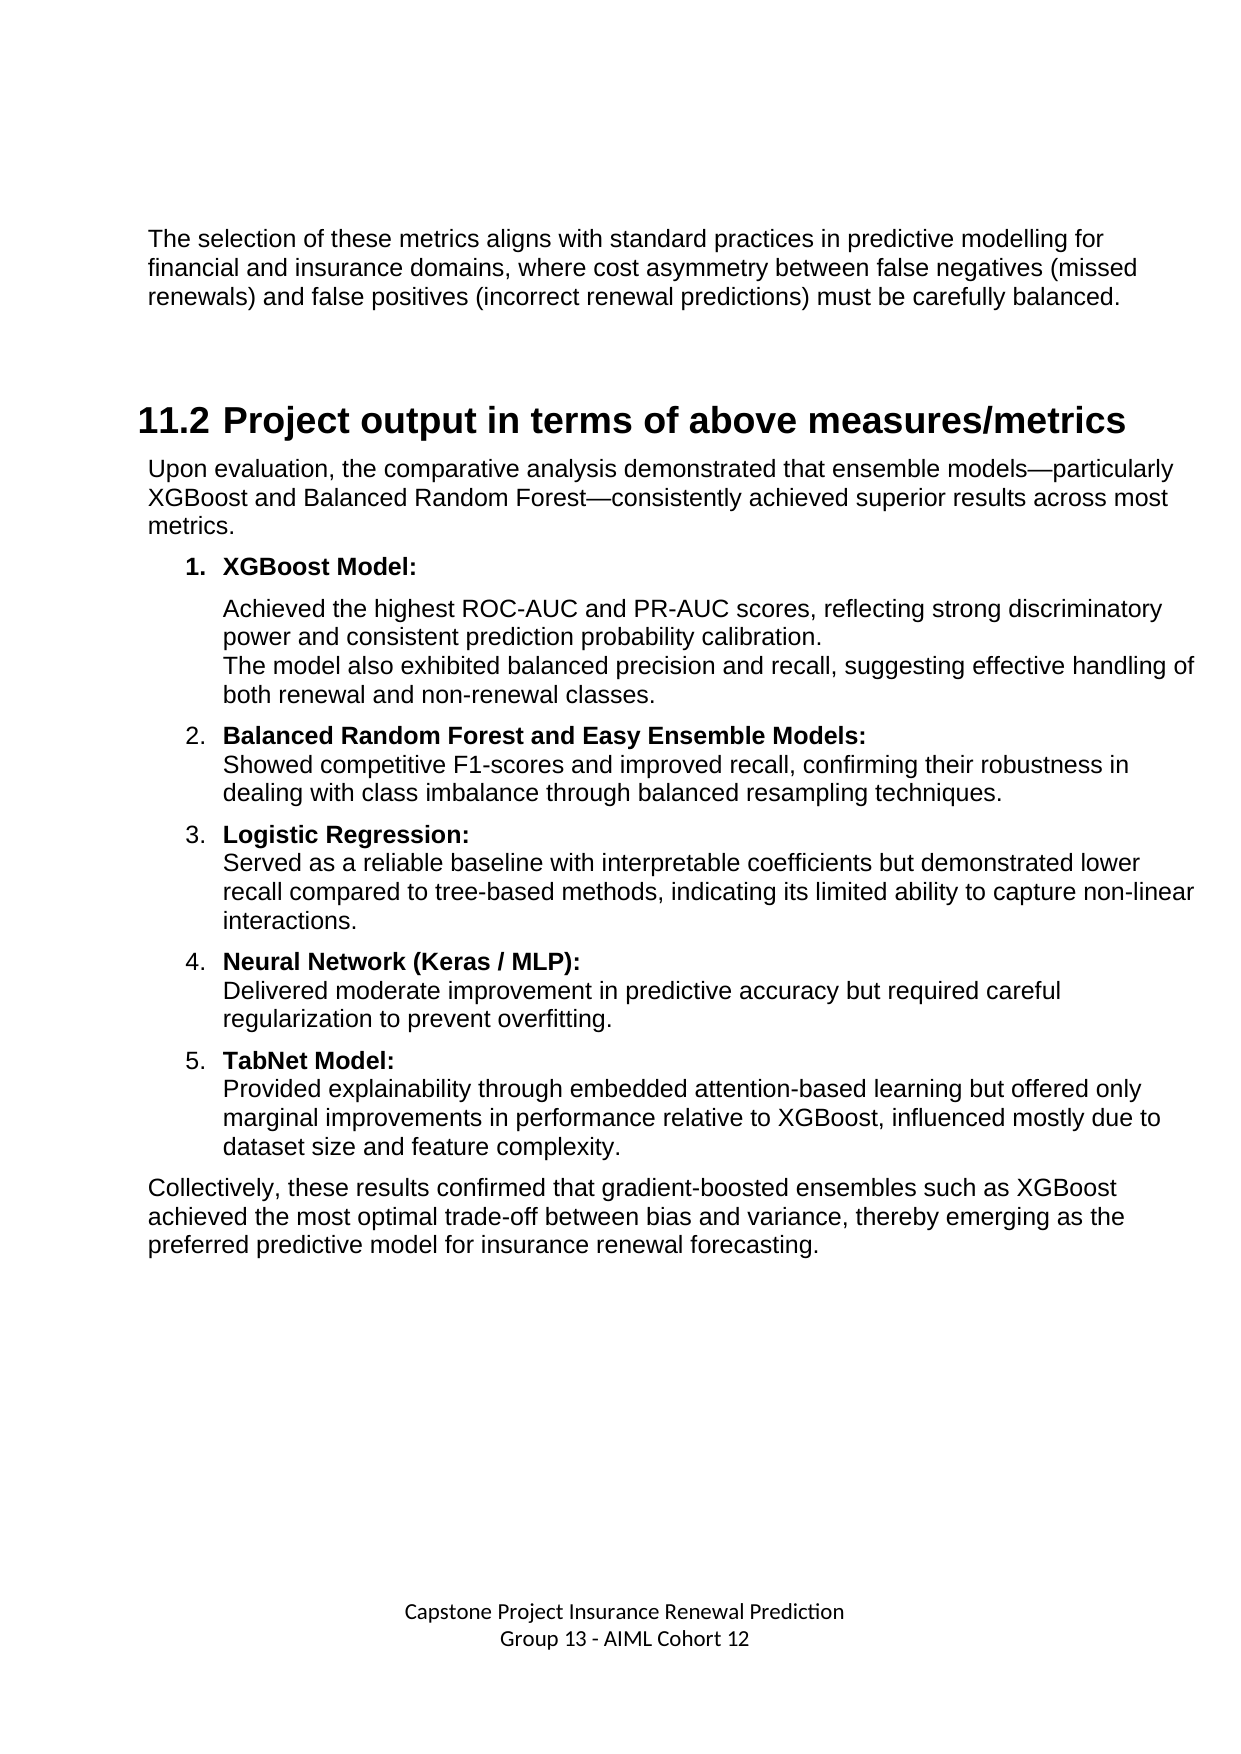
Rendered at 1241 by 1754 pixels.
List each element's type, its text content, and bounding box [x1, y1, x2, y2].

text Upon evaluation, the comparative analysis demonstrated that ensemble models—particularly XGBoost and Balanced Random Forest—consistently achieved superior results across most metrics. [148, 454, 1196, 540]
list Balanced Random Forest and Easy Ensemble Models: Showed competitive F1-scores and improved recall, confirming their robustness in dealing with class imbalance through balanced resampling techniques. [185, 721, 1196, 807]
list XGBoost Model: [185, 552, 1196, 581]
text The selection of these metrics aligns with standard practices in predictive modelling for financial and insurance domains, where cost asymmetry between false negatives (missed renewals) and false positives (incorrect renewal predictions) must be carefully balanced. [148, 224, 1196, 310]
subtitle Project output in terms of above measures/metrics [137, 398, 1196, 441]
list Logistic Regression: Served as a reliable baseline with interpretable coefficients but demonstrated lower recall compared to tree-based methods, indicating its limited ability to capture non-linear interactions. [185, 819, 1196, 934]
list TabNet Model: Provided explainability through embedded attention-based learning but offered only marginal improvements in performance relative to XGBoost, influenced mostly due to dataset size and feature complexity. [185, 1046, 1196, 1161]
list Neural Network (Keras / MLP): Delivered moderate improvement in predictive accuracy but required careful regularization to prevent overfitting. [185, 947, 1196, 1033]
text Collectively, these results confirmed that gradient-boosted ensembles such as XGBoost achieved the most optimal trade-off between bias and variance, thereby emerging as the preferred predictive model for insurance renewal forecasting. [148, 1173, 1196, 1259]
text Achieved the highest ROC-AUC and PR-AUC scores, reflecting strong discriminatory power and consistent prediction probability calibration. The model also exhibited balanced precision and recall, suggesting effective handling of both renewal and non-renewal classes. [223, 593, 1196, 708]
